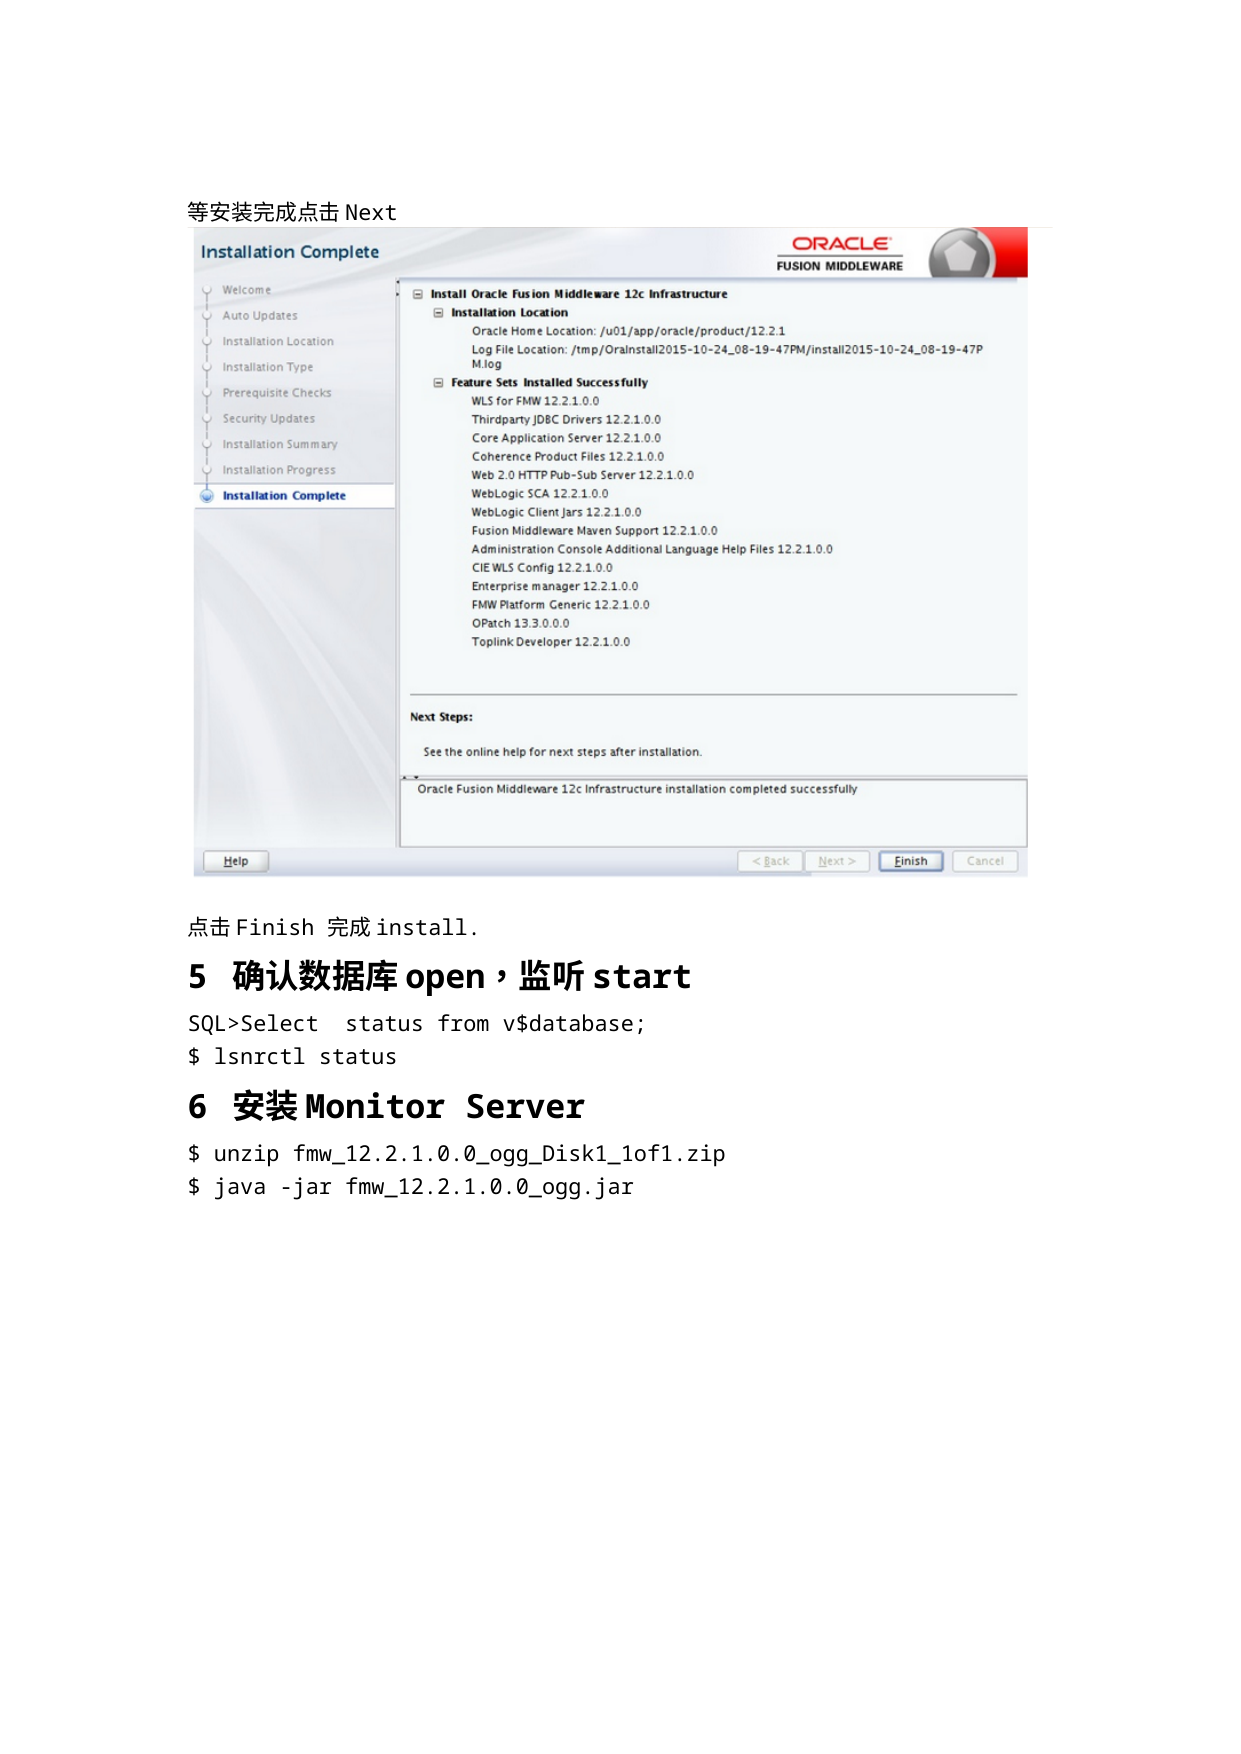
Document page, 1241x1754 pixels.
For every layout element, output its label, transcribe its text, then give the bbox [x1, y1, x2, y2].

subtitle 安装Monitor Server [187, 1072, 1053, 1137]
text SQL>Select status from v$database; [187, 1007, 1053, 1039]
text 点击Finish 完成install. [187, 909, 1053, 942]
text $ unzip fmw_12.2.1.0.0_ogg_Disk1_1of1.zip [187, 1137, 1053, 1169]
text $ lsnrctl status [187, 1039, 1053, 1072]
text 等安装完成点击Next [187, 194, 1053, 227]
text $ java -jar fmw_12.2.1.0.0_ogg.jar [187, 1169, 1053, 1202]
picture [187, 227, 1053, 881]
subtitle 确认数据库open，监听start [187, 942, 1053, 1007]
